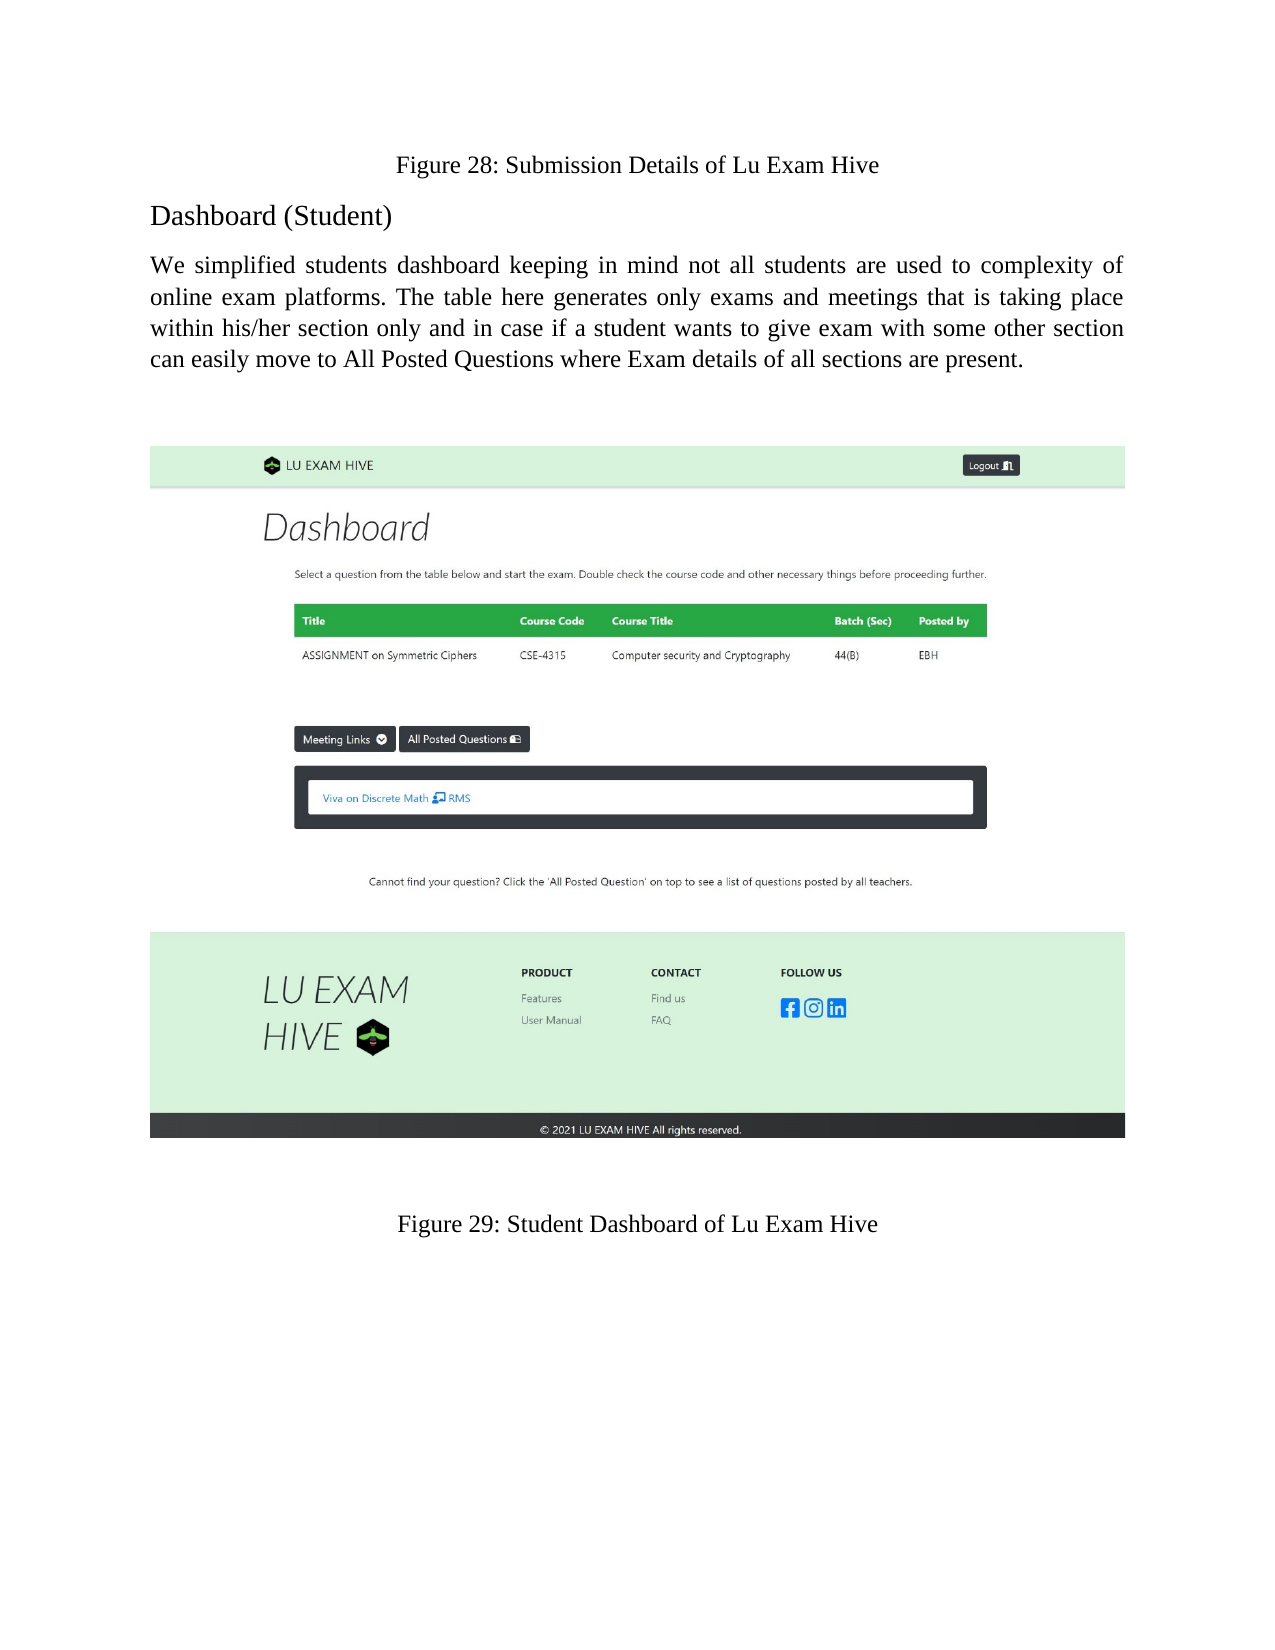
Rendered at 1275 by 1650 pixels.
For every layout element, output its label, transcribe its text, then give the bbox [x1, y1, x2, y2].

text We simplified students dashboard keeping in mind not all students are used to complexity of online exam platforms. The table here generates only exams and meetings that is taking place within his/her section only and in case if a student wants to give exam with some other section can easily move to All Posted Questions where Exam details of all sections are present. [150, 251, 1125, 372]
text Figure 29: Student Dashboard of Lu Exam Hive [150, 1209, 1125, 1238]
text Figure 28: Submission Details of Lu Exam Hive [150, 150, 1125, 179]
text Dashboard (Student) [150, 198, 1125, 231]
picture [150, 446, 1125, 1138]
